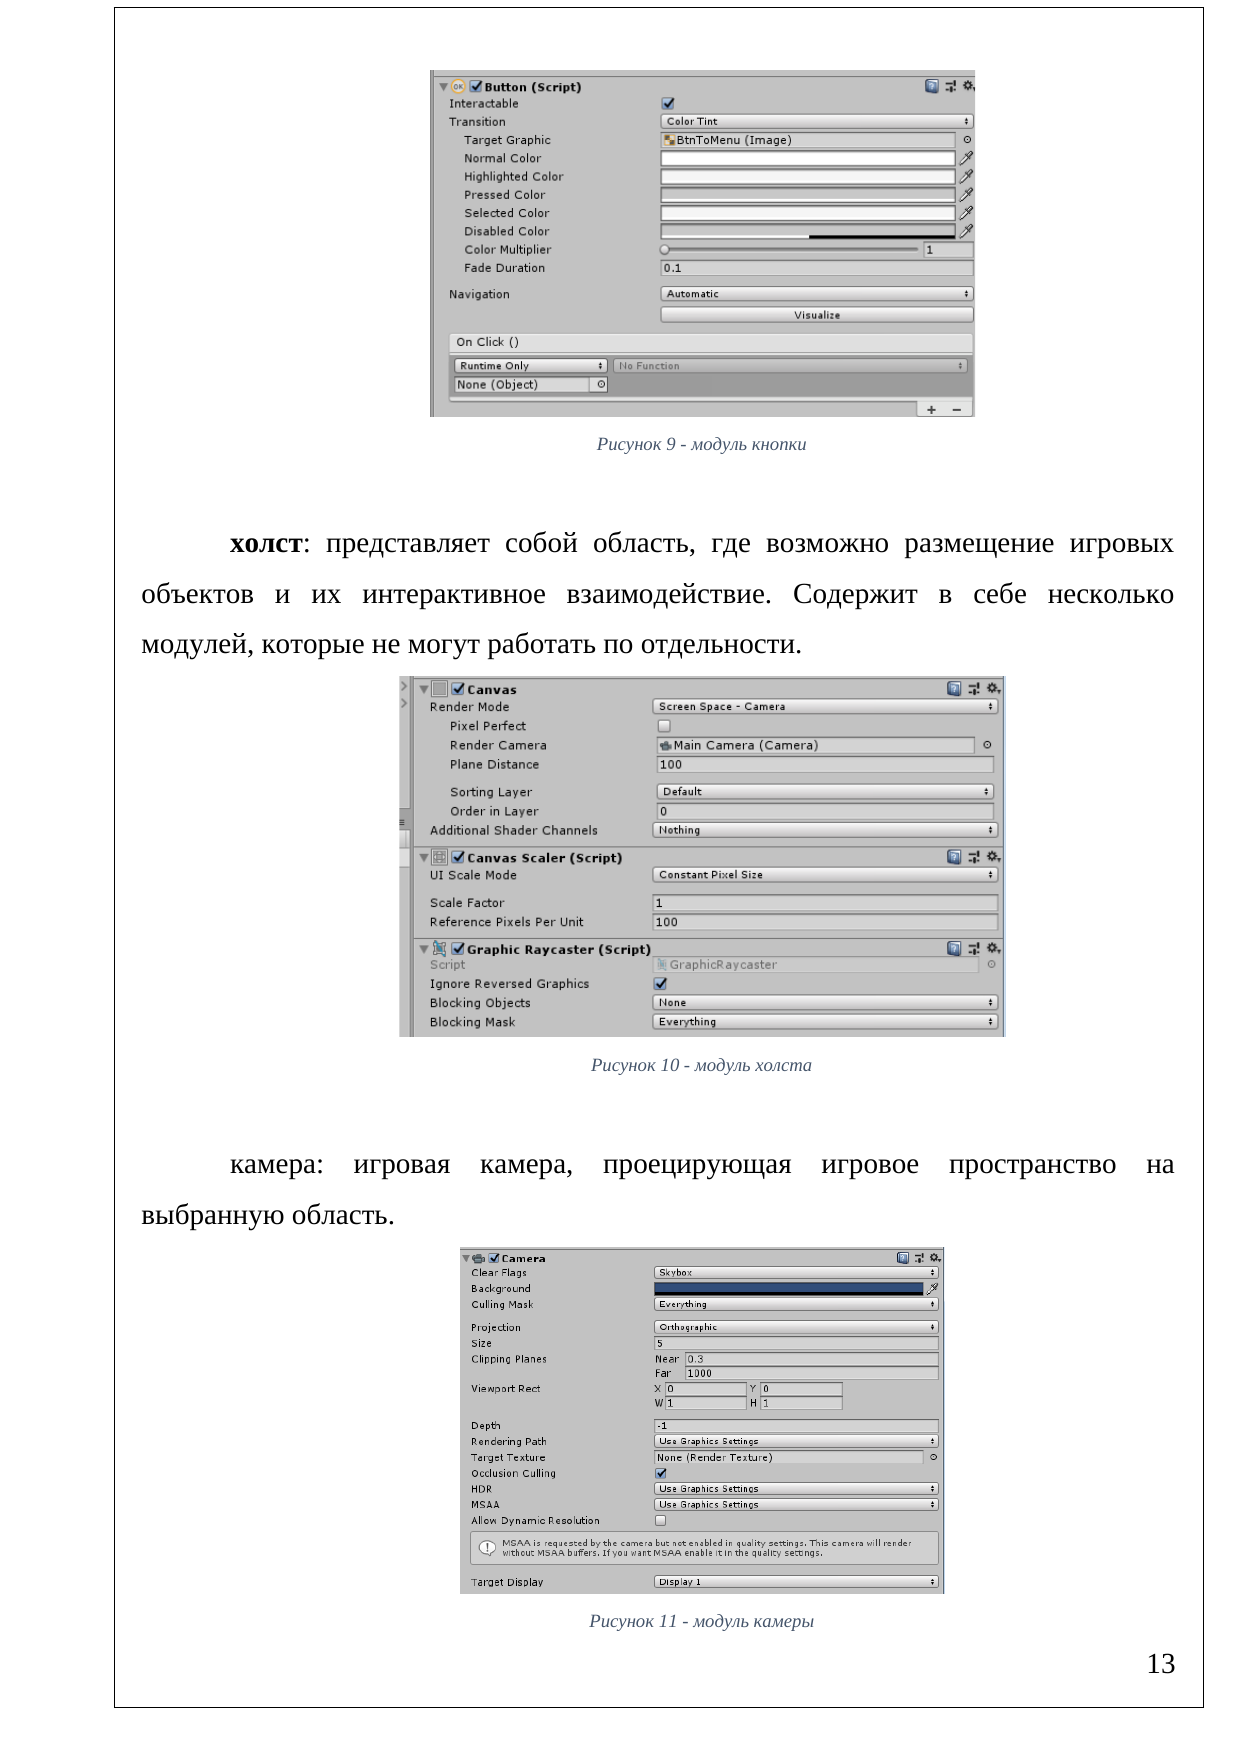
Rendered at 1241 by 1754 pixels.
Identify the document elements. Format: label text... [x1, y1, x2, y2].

text Рисунок 10 - модуль холста [141, 1054, 1175, 1075]
picture [460, 1247, 945, 1594]
text камера: игровая камера, проецирующая игровое пространство на выбранную область. [141, 1147, 1175, 1230]
picture [399, 676, 1006, 1037]
text Рисунок 9 - модуль кнопки [141, 433, 1175, 454]
text холст: представляет собой область, где возможно размещение игровых объектов и их интерактивное взаимодействие. Содержит в себе несколько модулей, которые не могут работать по отдельности. [141, 526, 1175, 660]
text Рисунок 11 - модуль камеры [141, 1610, 1175, 1632]
picture [430, 70, 976, 417]
